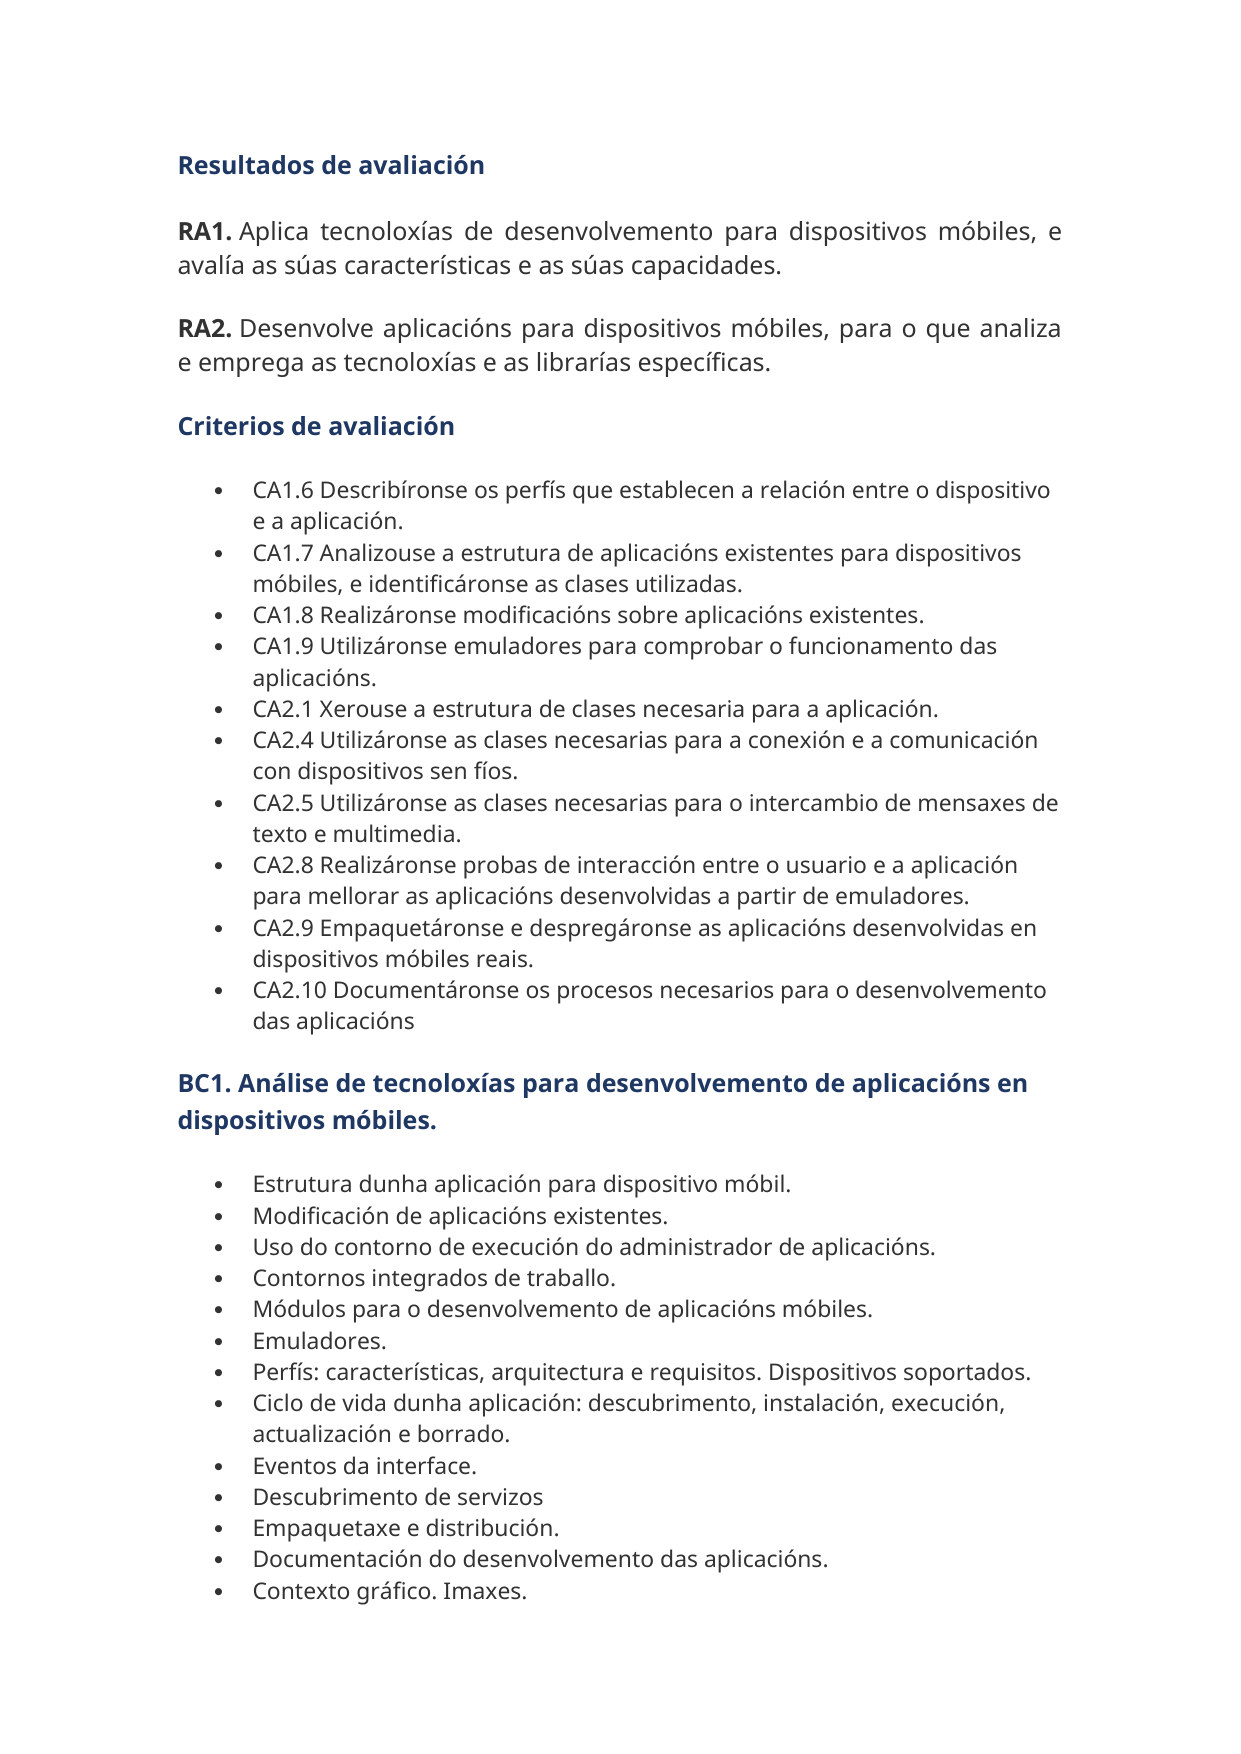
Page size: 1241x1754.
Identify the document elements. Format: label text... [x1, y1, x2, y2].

list CA2.10 Documentáronse os procesos necesarios para o desenvolvemento das aplicacións [215, 974, 1063, 1037]
list CA2.1 Xerouse a estrutura de clases necesaria para a aplicación. [215, 693, 1063, 724]
list CA2.5 Utilizáronse as clases necesarias para o intercambio de mensaxes de texto e multimedia. [215, 787, 1063, 849]
list Ciclo de vida dunha aplicación: descubrimento, instalación, execución, actualización e borrado. [215, 1387, 1063, 1450]
list Documentación do desenvolvemento das aplicacións. [215, 1543, 1063, 1575]
list CA1.6 Describíronse os perfís que establecen a relación entre o dispositivo e a aplicación. [215, 474, 1063, 537]
list CA1.8 Realizáronse modificacións sobre aplicacións existentes. [215, 599, 1063, 630]
subtitle BC1. Análise de tecnoloxías para desenvolvemento de aplicacións en dispositivos móbiles. [177, 1066, 1063, 1137]
list Modificación de aplicacións existentes. [215, 1200, 1063, 1231]
list Descubrimento de servizos [215, 1481, 1063, 1512]
subtitle Criterios de avaliación [177, 408, 1063, 442]
list CA2.4 Utilizáronse as clases necesarias para a conexión e a comunicación con dispositivos sen fíos. [215, 724, 1063, 787]
list CA1.7 Analizouse a estrutura de aplicacións existentes para dispositivos móbiles, e identificáronse as clases utilizadas. [215, 537, 1063, 599]
list Perfís: características, arquitectura e requisitos. Dispositivos soportados. [215, 1356, 1063, 1387]
list Contexto gráfico. Imaxes. [215, 1575, 1063, 1606]
list Eventos da interface. [215, 1450, 1063, 1481]
list Empaquetaxe e distribución. [215, 1512, 1063, 1543]
list CA1.9 Utilizáronse emuladores para comprobar o funcionamento das aplicacións. [215, 630, 1063, 693]
text RA1. Aplica tecnoloxías de desenvolvemento para dispositivos móbiles, e avalía as súas características e as súas capacidades. [177, 213, 1063, 282]
subtitle Resultados de avaliación [177, 148, 1063, 182]
list CA2.8 Realizáronse probas de interacción entre o usuario e a aplicación para mellorar as aplicacións desenvolvidas a partir de emuladores. [215, 849, 1063, 912]
list CA2.9 Empaquetáronse e despregáronse as aplicacións desenvolvidas en dispositivos móbiles reais. [215, 912, 1063, 974]
list Contornos integrados de traballo. [215, 1262, 1063, 1293]
text RA2. Desenvolve aplicacións para dispositivos móbiles, para o que analiza e emprega as tecnoloxías e as librarías específicas. [177, 311, 1063, 379]
list Estrutura dunha aplicación para dispositivo móbil. [215, 1168, 1063, 1200]
list Módulos para o desenvolvemento de aplicacións móbiles. [215, 1293, 1063, 1325]
list Emuladores. [215, 1325, 1063, 1356]
list Uso do contorno de execución do administrador de aplicacións. [215, 1231, 1063, 1262]
